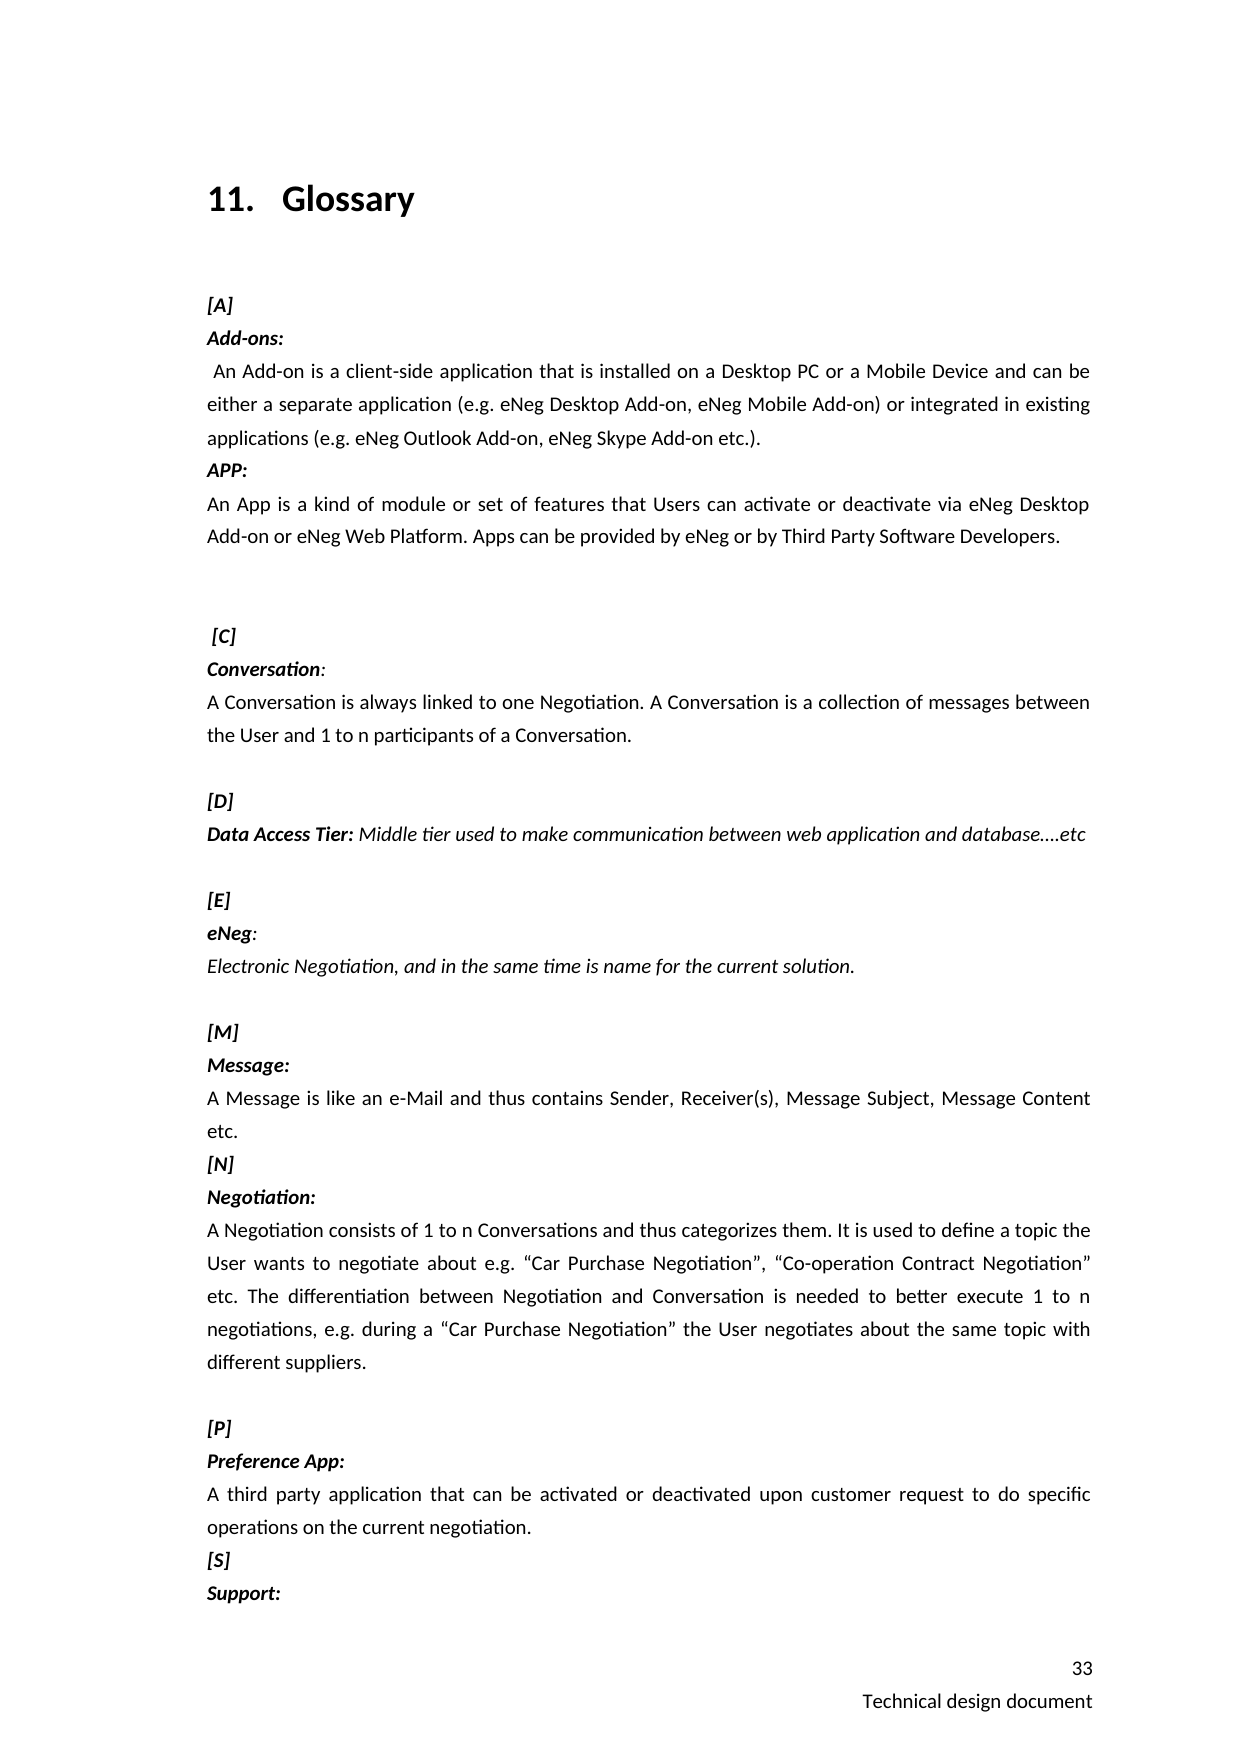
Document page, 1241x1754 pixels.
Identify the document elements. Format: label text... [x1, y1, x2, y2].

text Preference App: [207, 1448, 1092, 1474]
text eNeg: [207, 920, 1092, 945]
text [E] [207, 887, 1092, 912]
text [C] [207, 623, 1092, 648]
text Add-ons: [207, 326, 1092, 351]
text Message: [207, 1052, 1092, 1077]
text A Conversation is always linked to one Negotiation. A Conversation is a collection of messages between the User and 1 to n participants of a Conversation. [207, 689, 1092, 747]
text A Message is like an e-Mail and thus contains Sender, Receiver(s), Message Subject, Message Content etc. [207, 1085, 1092, 1143]
text Support: [207, 1580, 1092, 1606]
text [S] [207, 1547, 1092, 1573]
text An Add-on is a client-side application that is installed on a Desktop PC or a Mobile Device and can be either a separate application (e.g. eNeg Desktop Add-on, eNeg Mobile Add-on) or integrated in existing applications (e.g. eNeg Outlook Add-on, eNeg Skype Add-on etc.). [207, 359, 1092, 450]
text [N] [207, 1151, 1092, 1177]
text Electronic Negotiation, and in the same time is name for the current solution. [207, 953, 1092, 978]
text [M] [207, 1019, 1092, 1044]
text Data Access Tier: Middle tier used to make communication between web application and database….etc [207, 821, 1092, 846]
text [A] [207, 293, 1092, 318]
text An App is a kind of module or set of features that Users can activate or deactivate via eNeg Desktop Add-on or eNeg Web Platform. Apps can be provided by eNeg or by Third Party Software Developers. [207, 491, 1092, 549]
text A third party application that can be activated or deactivated upon customer request to do specific operations on the current negotiation. [207, 1481, 1092, 1540]
text [D] [207, 788, 1092, 813]
text Negotiation: [207, 1184, 1092, 1209]
text APP: [207, 458, 1092, 483]
text Conversation: [207, 656, 1092, 681]
text [P] [207, 1415, 1092, 1441]
subtitle Glossary [207, 175, 1092, 221]
text A Negotiation consists of 1 to n Conversations and thus categorizes them. It is used to define a topic the User wants to negotiate about e.g. “Car Purchase Negotiation”, “Co-operation Contract Negotiation” etc. The differentiation between Negotiation and Conversation is needed to better execute 1 to n negotiations, e.g. during a “Car Purchase Negotiation” the User negotiates about the same topic with different suppliers. [207, 1217, 1092, 1375]
